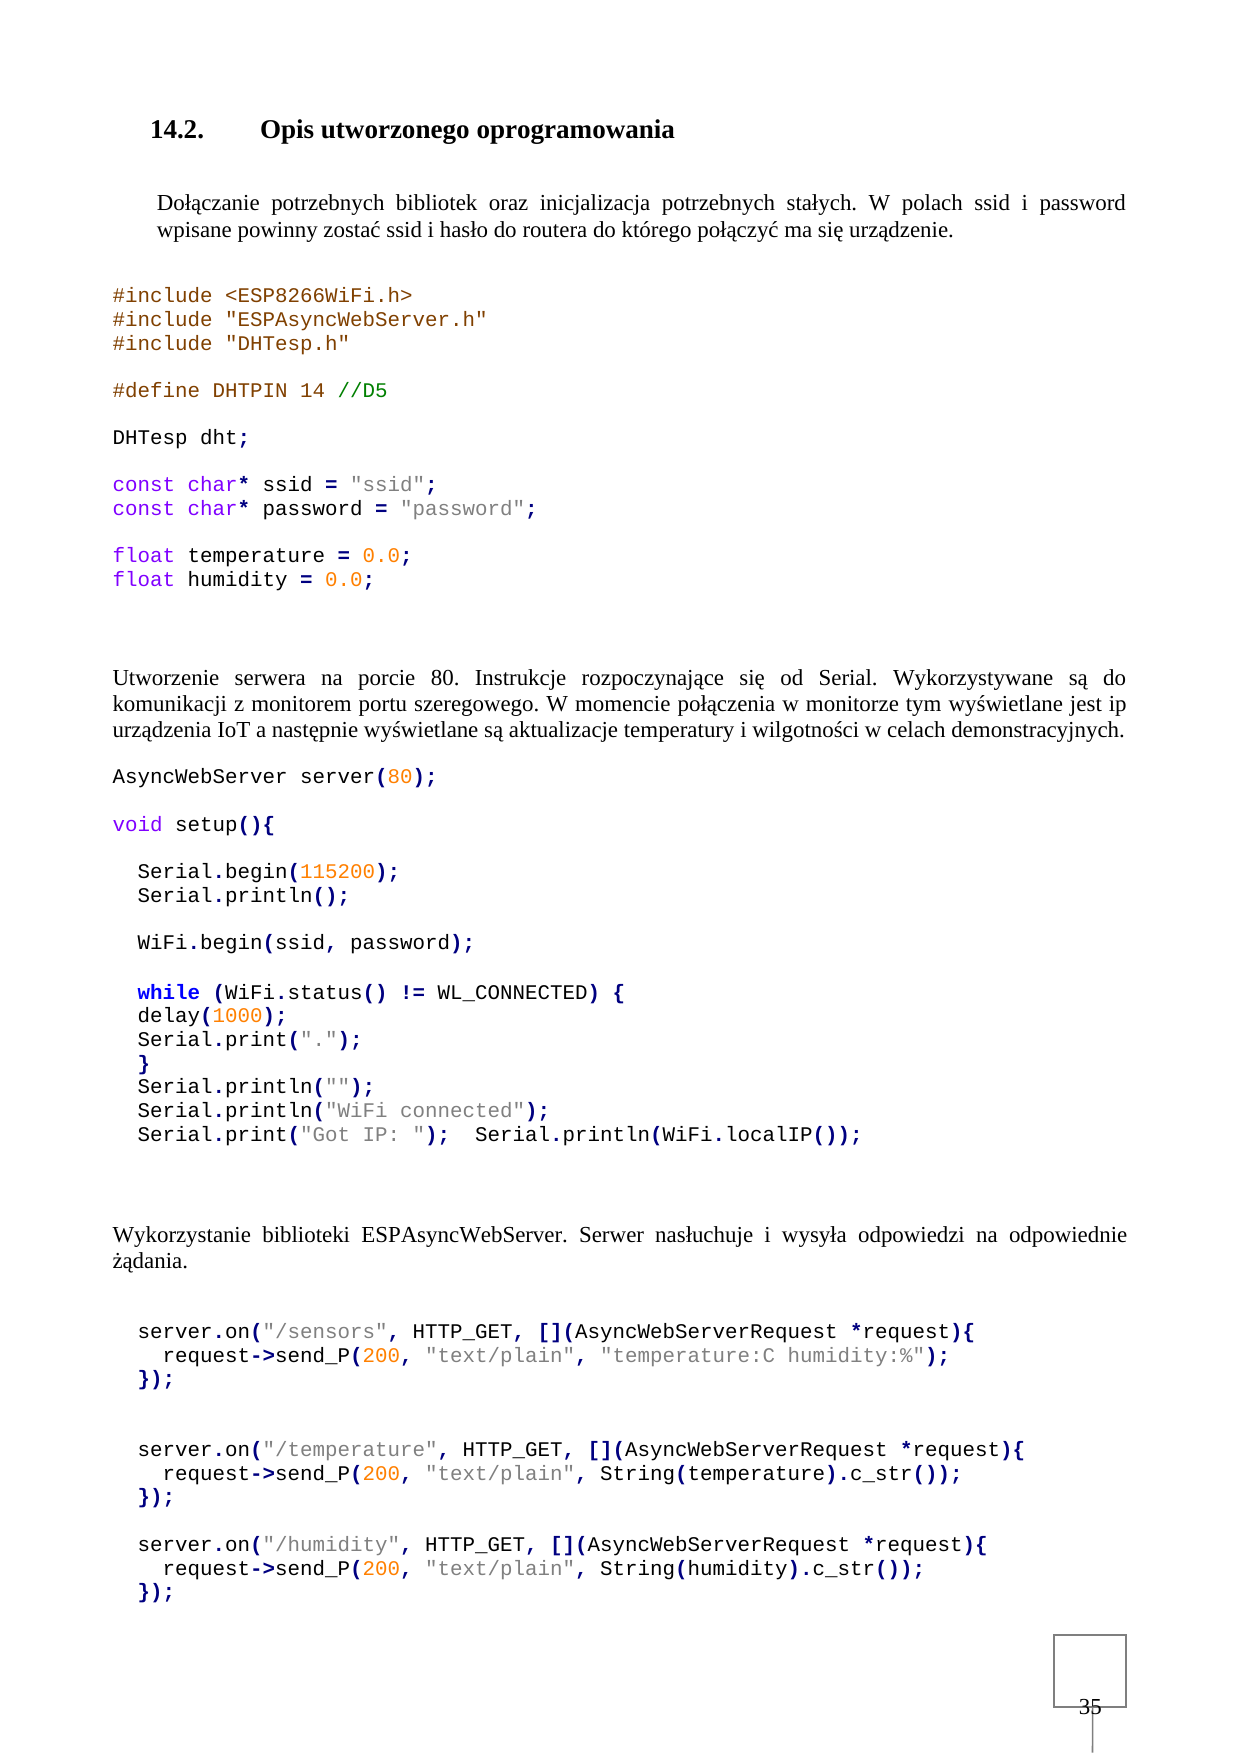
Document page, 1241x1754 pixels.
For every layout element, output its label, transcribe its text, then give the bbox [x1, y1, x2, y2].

text #include "ESPAsyncWebServer.h" [112, 309, 1128, 333]
text Serial.print("Got IP: "); Serial.println(WiFi.localIP()); [112, 1124, 1128, 1147]
text server.on("/temperature", HTTP_GET, [](AsyncWebServerRequest *request){ [112, 1439, 1128, 1463]
text Serial.begin(115200); [112, 861, 1128, 884]
text }); [112, 1487, 1128, 1510]
text Serial.println(); [112, 884, 1128, 908]
text }); [112, 1368, 1128, 1392]
text Serial.println("WiFi connected"); [112, 1100, 1128, 1124]
text Utworzenie serwera na porcie 80. Instrukcje rozpoczynające się od Serial. Wykorzystywane są do komunikacji z monitorem portu szeregowego. W momencie połączenia w monitorze tym wyświetlane jest ip urządzenia IoT a następnie wyświetlane są aktualizacje temperatury i wilgotności w celach demonstracyjnych. [112, 664, 1128, 743]
text request->send_P(200, "text/plain", String(temperature).c_str()); [112, 1463, 1128, 1487]
text AsyncWebServer server(80); [112, 766, 1128, 790]
text } [112, 1053, 1128, 1076]
text DHTesp dht; [112, 427, 1128, 451]
text delay(1000); [112, 1006, 1128, 1029]
text server.on("/humidity", HTTP_GET, [](AsyncWebServerRequest *request){ [112, 1534, 1128, 1557]
text request->send_P(200, "text/plain", String(humidity).c_str()); [112, 1557, 1128, 1581]
text while (WiFi.status() != WL_CONNECTED) { [112, 982, 1128, 1006]
text #include <ESP8266WiFi.h> [112, 285, 1128, 309]
text float temperature = 0.0; [112, 545, 1128, 569]
text Serial.print("."); [112, 1029, 1128, 1053]
text #define DHTPIN 14 //D5 [112, 380, 1128, 403]
text float humidity = 0.0; [112, 569, 1128, 593]
subtitle Opis utworzonego oprogramowania [150, 113, 1128, 144]
text Wykorzystanie biblioteki ESPAsyncWebServer. Serwer nasłuchuje i wysyła odpowiedzi na odpowiednie żądania. [112, 1221, 1128, 1274]
text }); [112, 1581, 1128, 1605]
text #include "DHTesp.h" [112, 333, 1128, 356]
text Serial.println(""); [112, 1076, 1128, 1100]
text const char* ssid = "ssid"; [112, 474, 1128, 498]
text WiFi.begin(ssid, password); [112, 932, 1128, 956]
text Dołączanie potrzebnych bibliotek oraz inicjalizacja potrzebnych stałych. W polach ssid i password wpisane powinny zostać ssid i hasło do routera do którego połączyć ma się urządzenie. [157, 189, 1128, 242]
text request->send_P(200, "text/plain", "temperature:C humidity:%"); [112, 1345, 1128, 1368]
text server.on("/sensors", HTTP_GET, [](AsyncWebServerRequest *request){ [112, 1321, 1128, 1345]
text void setup(){ [112, 814, 1128, 837]
text const char* password = "password"; [112, 498, 1128, 522]
